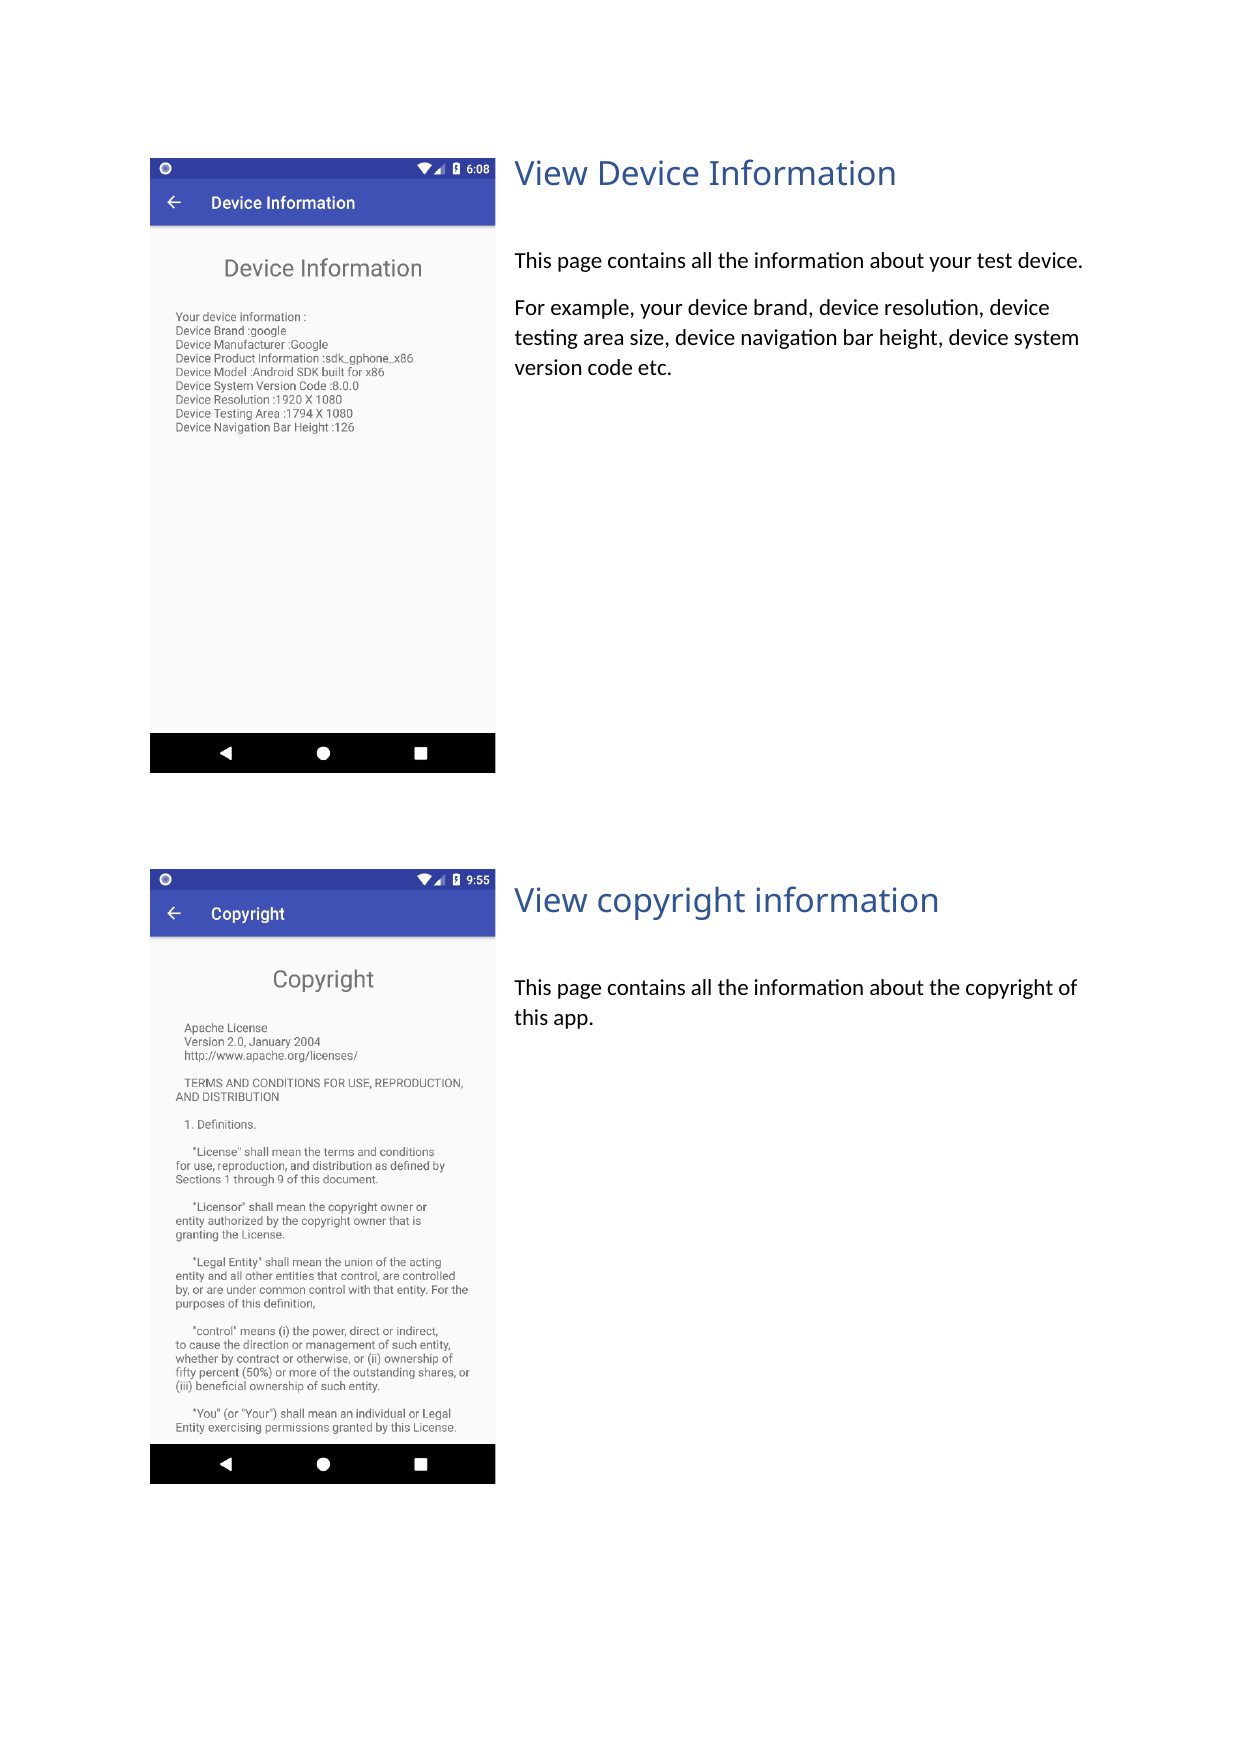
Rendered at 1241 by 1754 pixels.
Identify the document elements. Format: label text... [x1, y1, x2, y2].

text This page contains all the information about your test device. [496, 246, 1090, 274]
text For example, your device brand, device resolution, device testing area size, device navigation bar height, device system version code etc. [496, 293, 1090, 381]
text This page contains all the information about the copyright of this app. [496, 973, 1090, 1031]
subtitle View copyright information [496, 877, 1090, 922]
subtitle View Device Information [150, 150, 1090, 195]
picture [150, 158, 496, 773]
picture [150, 869, 496, 1484]
